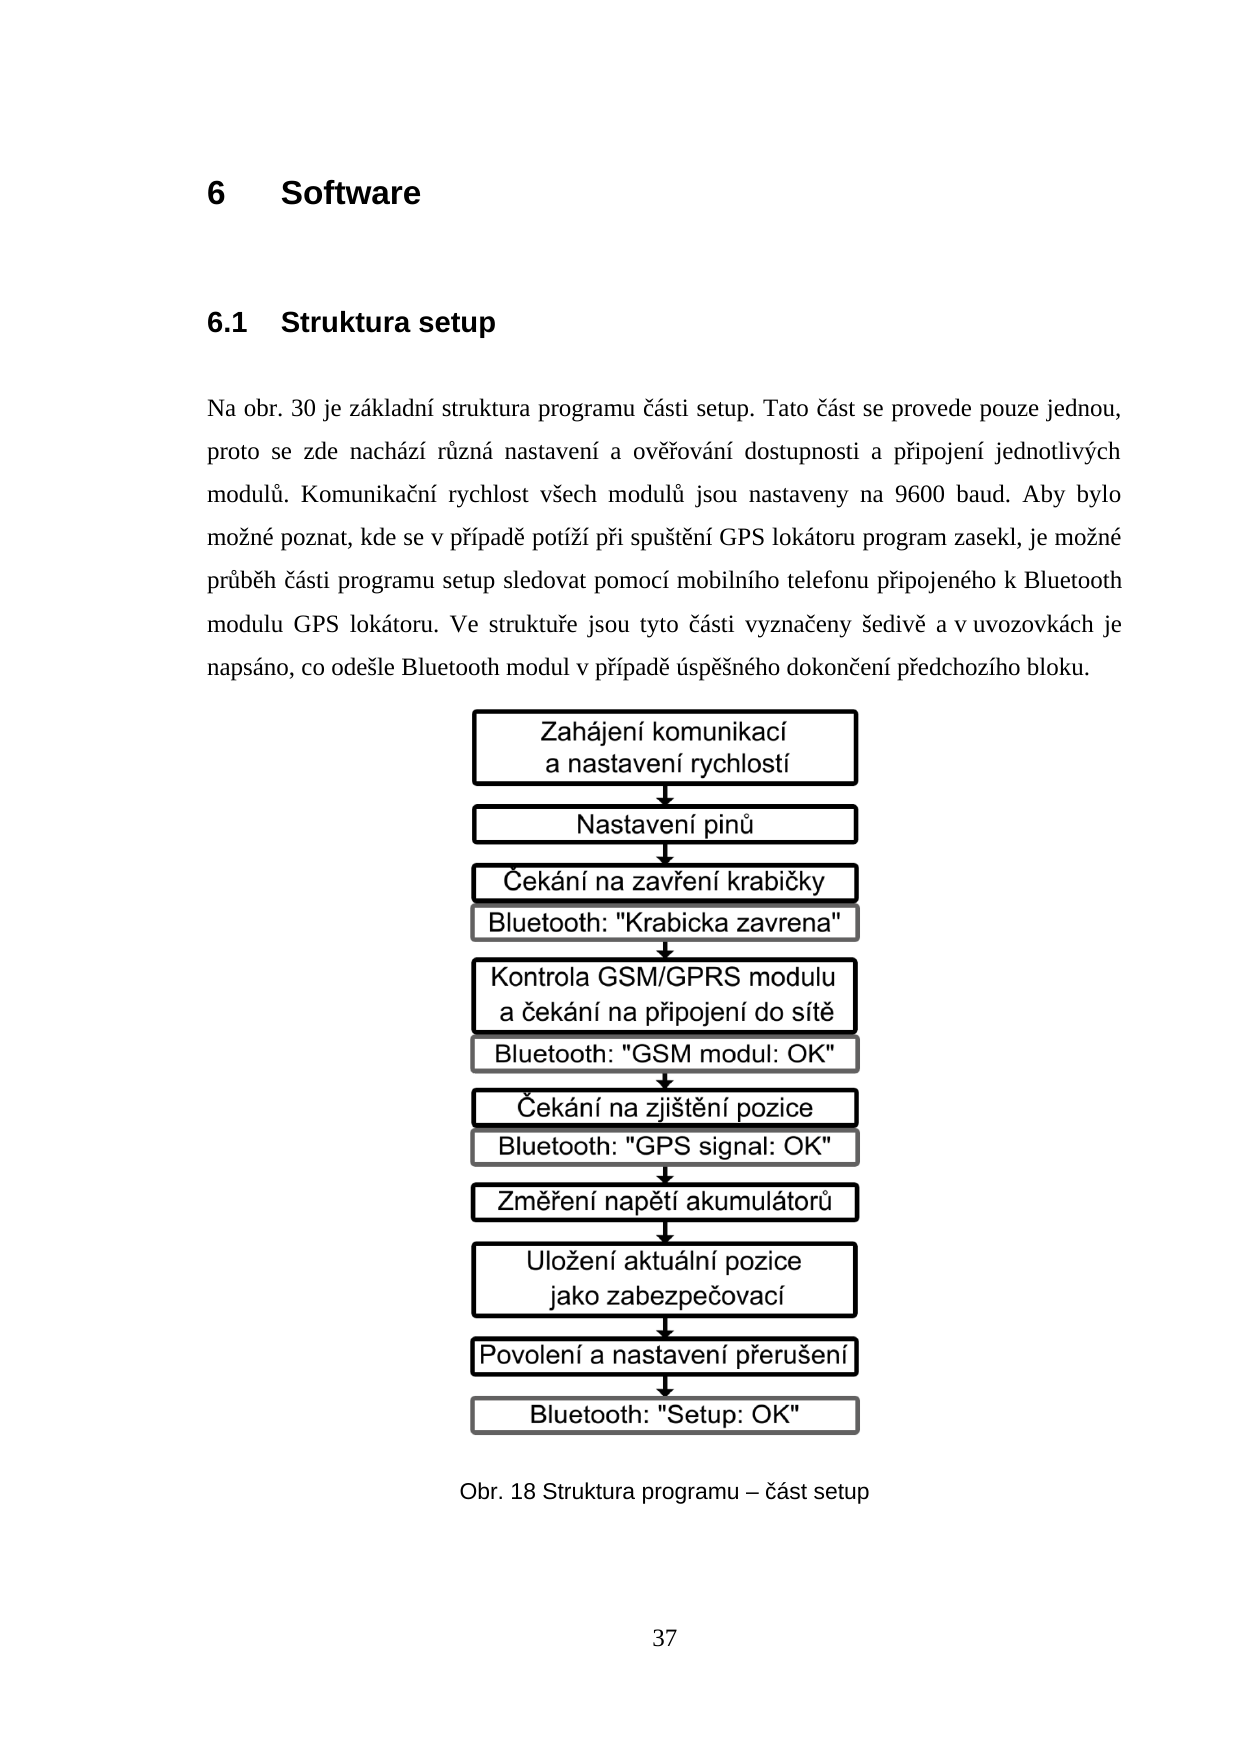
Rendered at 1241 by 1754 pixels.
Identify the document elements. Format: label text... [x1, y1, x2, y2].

subtitle Software [207, 173, 1122, 211]
picture [468, 707, 861, 1448]
text Na obr. 30 je základní struktura programu části setup. Tato část se provede pouze jednou, proto se zde nachází různá nastavení a ověřování dostupnosti a připojení jednotlivých modulů. Komunikační rychlost všech modulů jsou nastaveny na 9600 baud. Aby bylo možné poznat, kde se v případě potíží při spuštění GPS lokátoru program zasekl, je možné průběh části programu setup sledovat pomocí mobilního telefonu připojeného k Bluetooth modulu GPS lokátoru. Ve struktuře jsou tyto části vyznačeny šedivě a v uvozovkách je napsáno, co odešle Bluetooth modul v případě úspěšného dokončení předchozího bloku. [207, 393, 1122, 681]
subtitle Struktura setup [207, 305, 1122, 339]
